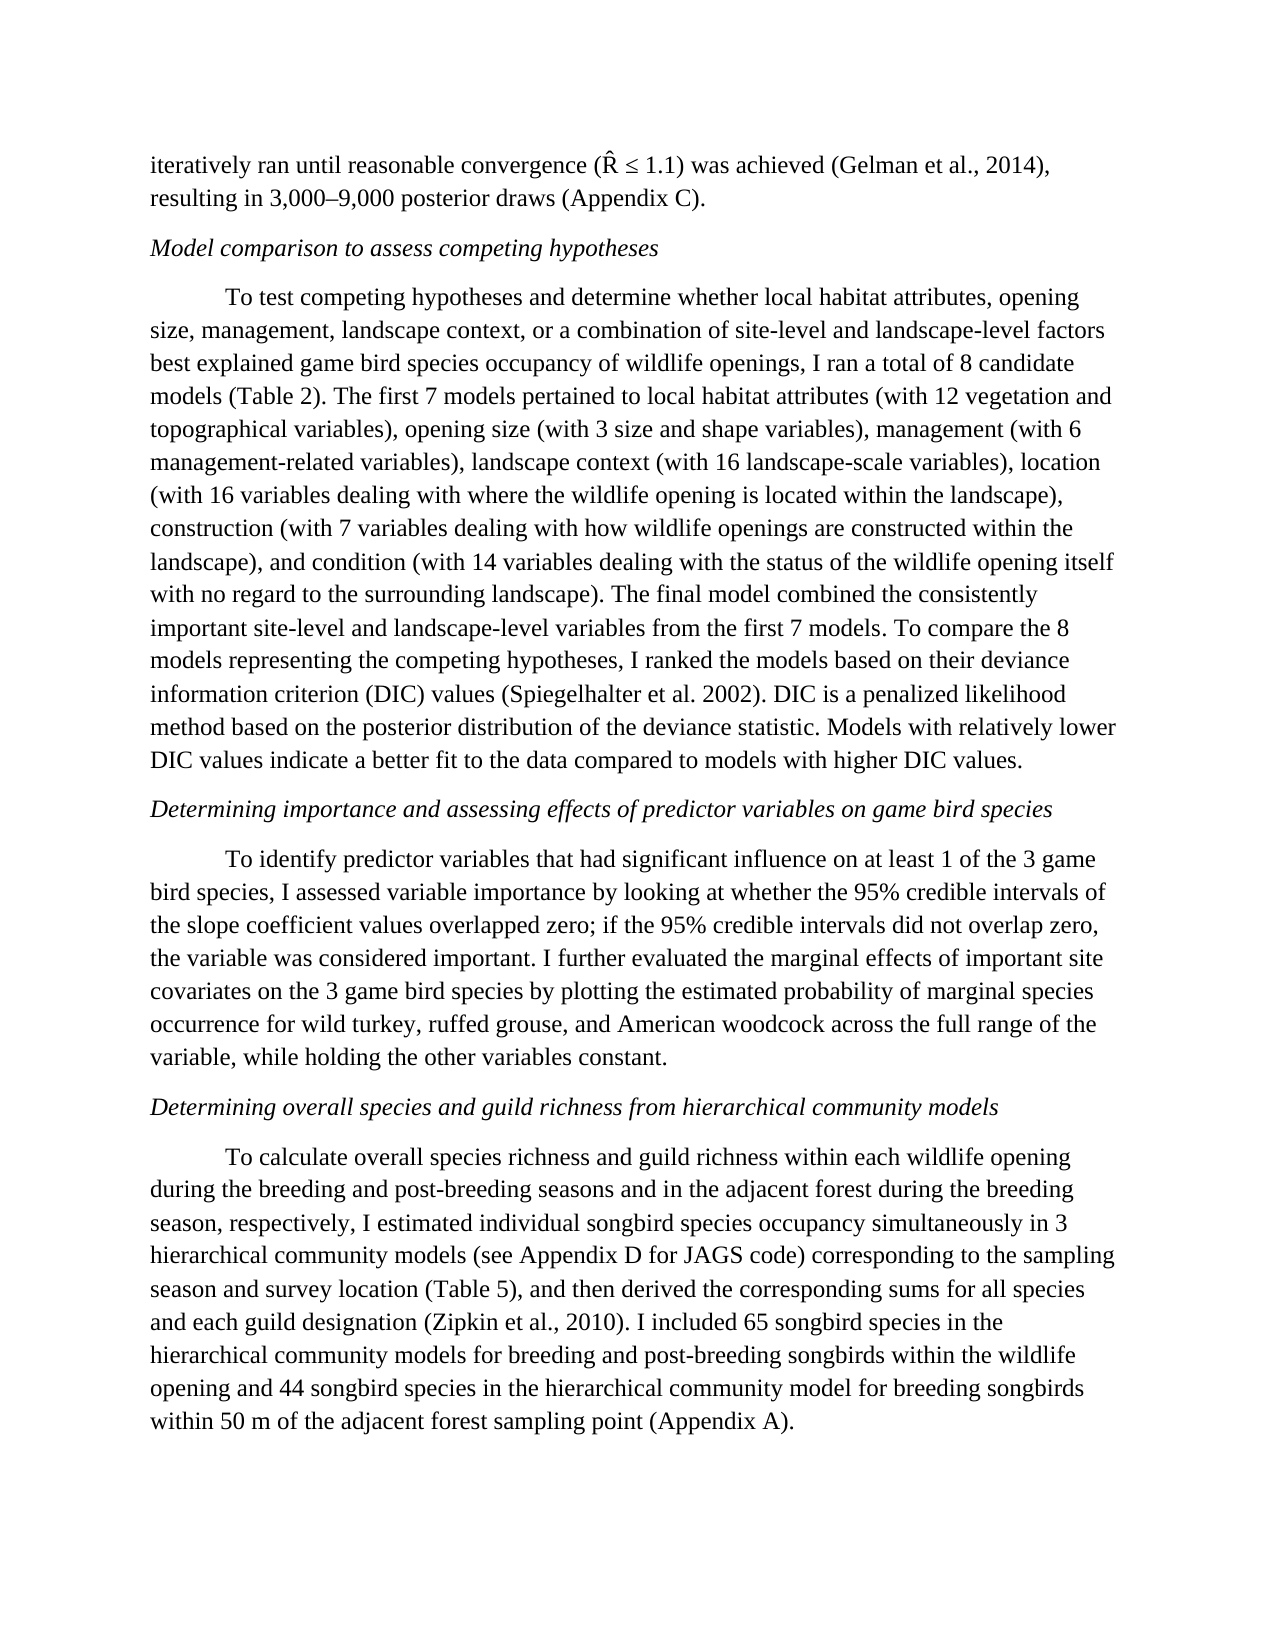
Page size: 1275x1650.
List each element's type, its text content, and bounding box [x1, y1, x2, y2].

text Determining importance and assessing effects of predictor variables on game bird species [150, 794, 1125, 823]
text To identify predictor variables that had significant influence on at least 1 of the 3 game bird species, I assessed variable importance by looking at whether the 95% credible intervals of the slope coefficient values overlapped zero; if the 95% credible intervals did not overlap zero, the variable was considered important. I further evaluated the marginal effects of important site covariates on the 3 game bird species by plotting the estimated probability of marginal species occurrence for wild turkey, ruffed grouse, and American woodcock across the full range of the variable, while holding the other variables constant. [150, 844, 1125, 1071]
text Model comparison to assess competing hypotheses [150, 233, 1125, 261]
text Determining overall species and guild richness from hierarchical community models [150, 1092, 1125, 1121]
text To calculate overall species richness and guild richness within each wildlife opening during the breeding and post-breeding seasons and in the adjacent forest during the breeding season, respectively, I estimated individual songbird species occupancy simultaneously in 3 hierarchical community models (see Appendix D for JAGS code) corresponding to the sampling season and survey location (Table 5), and then derived the corresponding sums for all species and each guild designation (Zipkin et al., 2010). I included 65 songbird species in the hierarchical community models for breeding and post-breeding songbirds within the wildlife opening and 44 songbird species in the hierarchical community model for breeding songbirds within 50 m of the adjacent forest sampling point (Appendix A). [150, 1142, 1125, 1434]
text To test competing hypotheses and determine whether local habitat attributes, opening size, management, landscape context, or a combination of site-level and landscape-level factors best explained game bird species occupancy of wildlife openings, I ran a total of 8 candidate models (Table 2). The first 7 models pertained to local habitat attributes (with 12 vegetation and topographical variables), opening size (with 3 size and shape variables), management (with 6 management-related variables), landscape context (with 16 landscape-scale variables), location (with 16 variables dealing with where the wildlife opening is located within the landscape), construction (with 7 variables dealing with how wildlife openings are constructed within the landscape), and condition (with 14 variables dealing with the status of the wildlife opening itself with no regard to the surrounding landscape). The final model combined the consistently important site-level and landscape-level variables from the first 7 models. To compare the 8 models representing the competing hypotheses, I ranked the models based on their deviance information criterion (DIC) values (Spiegelhalter et al. 2002). DIC is a penalized likelihood method based on the posterior distribution of the deviance statistic. Models with relatively lower DIC values indicate a better fit to the data compared to models with higher DIC values. [150, 282, 1125, 773]
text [150, 150, 1125, 212]
